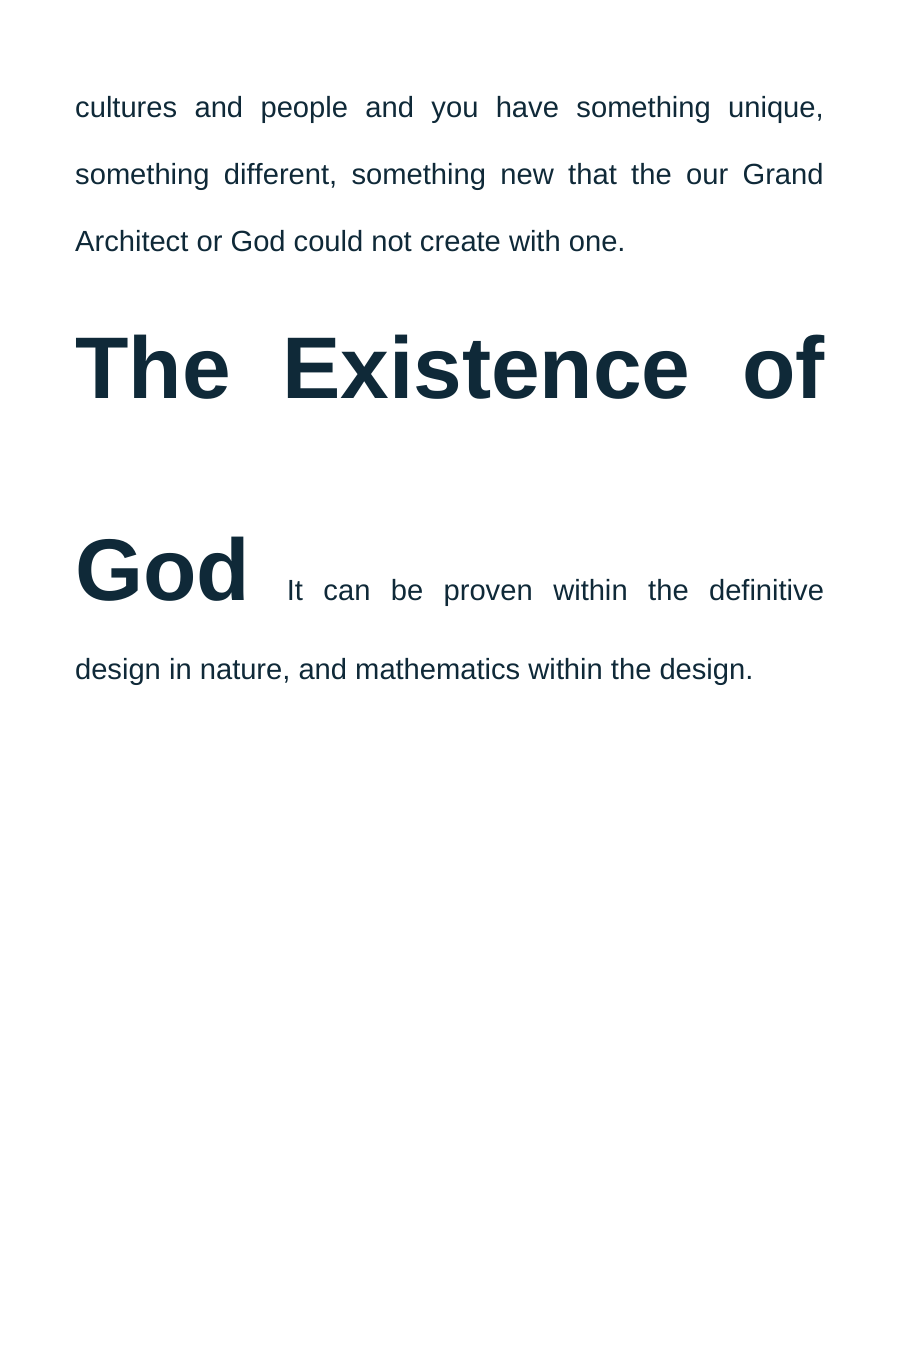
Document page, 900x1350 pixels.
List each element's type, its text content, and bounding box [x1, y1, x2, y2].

text The Existence of God It can be proven within the definitive design in nature, and mathematics within the design. [75, 316, 825, 686]
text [75, 90, 825, 258]
